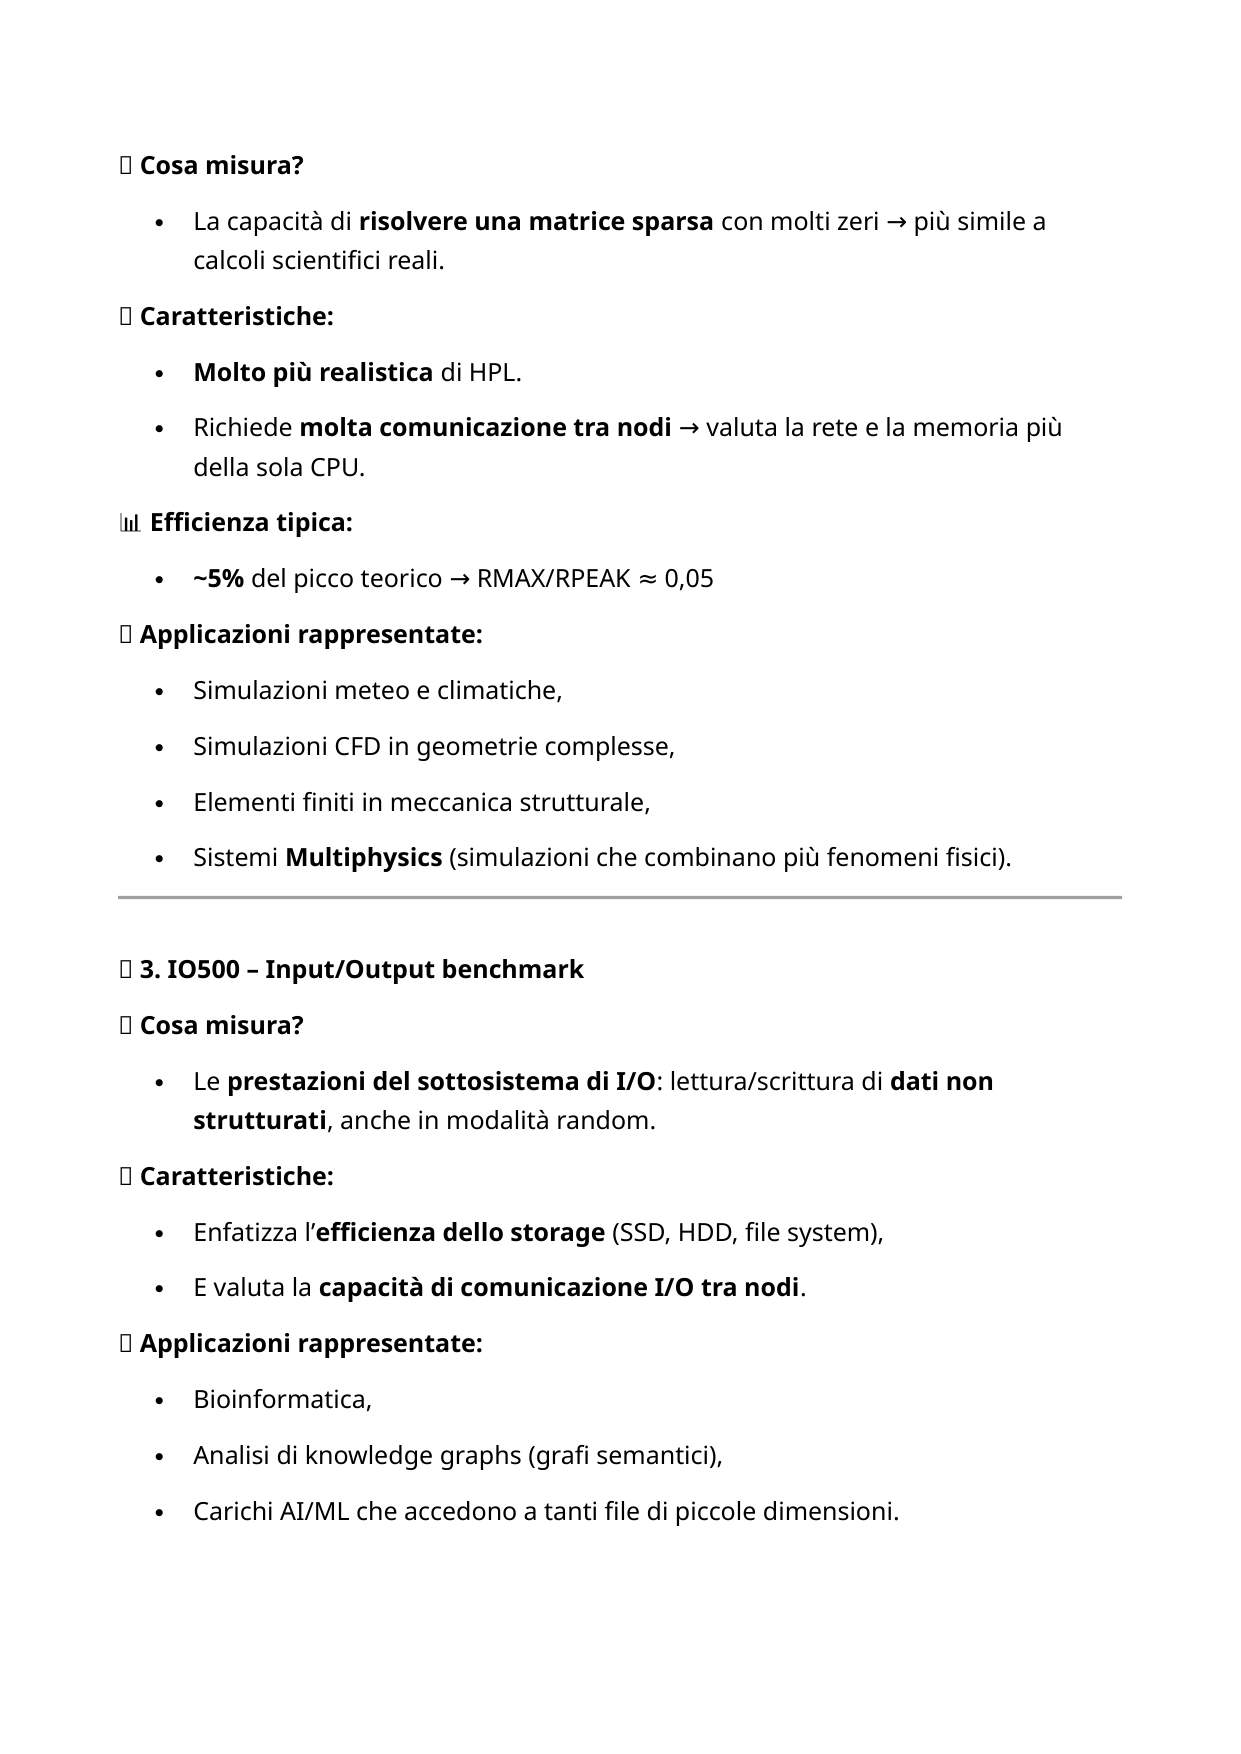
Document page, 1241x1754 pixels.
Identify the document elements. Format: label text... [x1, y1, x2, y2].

text 🧠 Applicazioni rappresentate: [118, 617, 1122, 651]
list Simulazioni meteo e climatiche, [156, 673, 1122, 707]
text ✅ Cosa misura? [118, 1008, 1122, 1042]
list Elementi finiti in meccanica strutturale, [156, 784, 1122, 818]
text 💾 3. IO500 – Input/Output benchmark [118, 952, 1122, 986]
list Bioinformatica, [156, 1382, 1122, 1416]
list Sistemi Multiphysics (simulazioni che combinano più fenomeni fisici). [156, 840, 1122, 874]
text 📌 Caratteristiche: [118, 298, 1122, 332]
list Simulazioni CFD in geometrie complesse, [156, 728, 1122, 762]
text 📊 Efficienza tipica: [118, 505, 1122, 539]
list Molto più realistica di HPL. [156, 354, 1122, 388]
list Richiede molta comunicazione tra nodi → valuta la rete e la memoria più della sola CPU. [156, 410, 1122, 483]
list Le prestazioni del sottosistema di I/O: lettura/scrittura di dati non strutturati, anche in modalità random. [156, 1063, 1122, 1137]
text ✅ Cosa misura? [118, 148, 1122, 182]
list Carichi AI/ML che accedono a tanti file di piccole dimensioni. [156, 1493, 1122, 1527]
list Analisi di knowledge graphs (grafi semantici), [156, 1438, 1122, 1472]
list La capacità di risolvere una matrice sparsa con molti zeri → più simile a calcoli scientifici reali. [156, 203, 1122, 277]
list E valuta la capacità di comunicazione I/O tra nodi. [156, 1270, 1122, 1304]
text 📌 Caratteristiche: [118, 1158, 1122, 1192]
text 🧠 Applicazioni rappresentate: [118, 1326, 1122, 1360]
list Enfatizza l’efficienza dello storage (SSD, HDD, file system), [156, 1214, 1122, 1248]
list ~5% del picco teorico → RMAX/RPEAK ≈ 0,05 [156, 561, 1122, 595]
